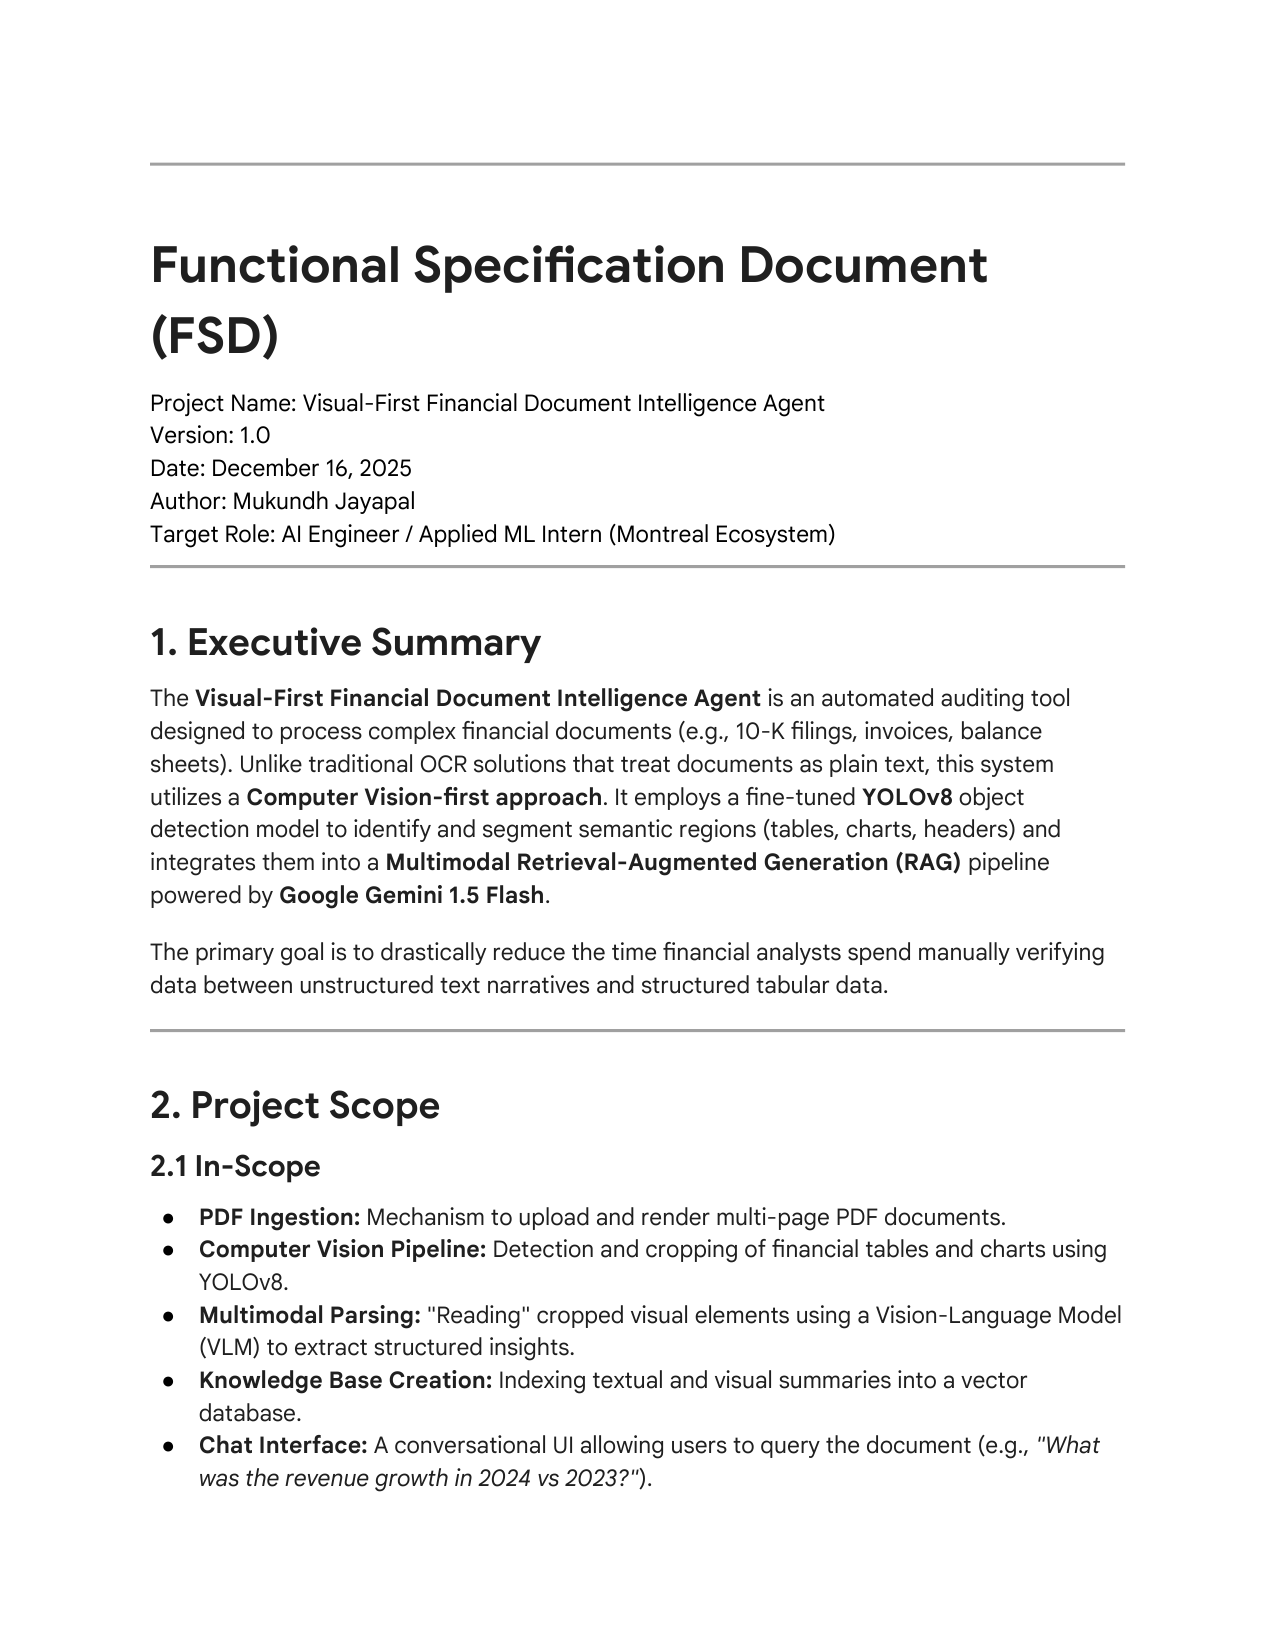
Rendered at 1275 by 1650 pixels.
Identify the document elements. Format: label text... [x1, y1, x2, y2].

list Multimodal Parsing: "Reading" cropped visual elements using a Vision-Language Model (VLM) to extract structured insights. [161, 1301, 1125, 1362]
text The Visual-First Financial Document Intelligence Agent is an automated auditing tool designed to process complex financial documents (e.g., 10-K filings, invoices, balance sheets). Unlike traditional OCR solutions that treat documents as plain text, this system utilizes a Computer Vision-first approach. It employs a fine-tuned YOLOv8 object detection model to identify and segment semantic regions (tables, charts, headers) and integrates them into a Multimodal Retrieval-Augmented Generation (RAG) pipeline powered by Google Gemini 1.5 Flash. [150, 685, 1125, 910]
list Knowledge Base Creation: Indexing textual and visual summaries into a vector database. [161, 1366, 1125, 1428]
text Date: December 16, 2025 [150, 454, 1125, 483]
text Project Name: Visual-First Financial Document Intelligence Agent [150, 389, 1125, 418]
subtitle Functional Specification Document (FSD) [150, 166, 1125, 368]
text Author: Mukundh Jayapal [150, 487, 1125, 516]
list PDF Ingestion: Mechanism to upload and render multi-page PDF documents. [161, 1203, 1125, 1232]
list Computer Vision Pipeline: Detection and cropping of financial tables and charts using YOLOv8. [161, 1236, 1125, 1297]
text The primary goal is to drastically reduce the time financial analysts spend manually verifying data between unstructured text narratives and structured tabular data. [150, 939, 1125, 1000]
list Chat Interface: A conversational UI allowing users to query the document (e.g., "What was the revenue growth in 2024 vs 2023?"). [161, 1432, 1125, 1493]
subtitle 2. Project Scope [150, 1033, 1125, 1129]
subtitle 1. Executive Summary [150, 569, 1125, 666]
text Target Role: AI Engineer / Applied ML Intern (Montreal Ecosystem) [150, 520, 1125, 549]
text Version: 1.0 [150, 422, 1125, 451]
subtitle 2.1 In-Scope [150, 1149, 1125, 1185]
